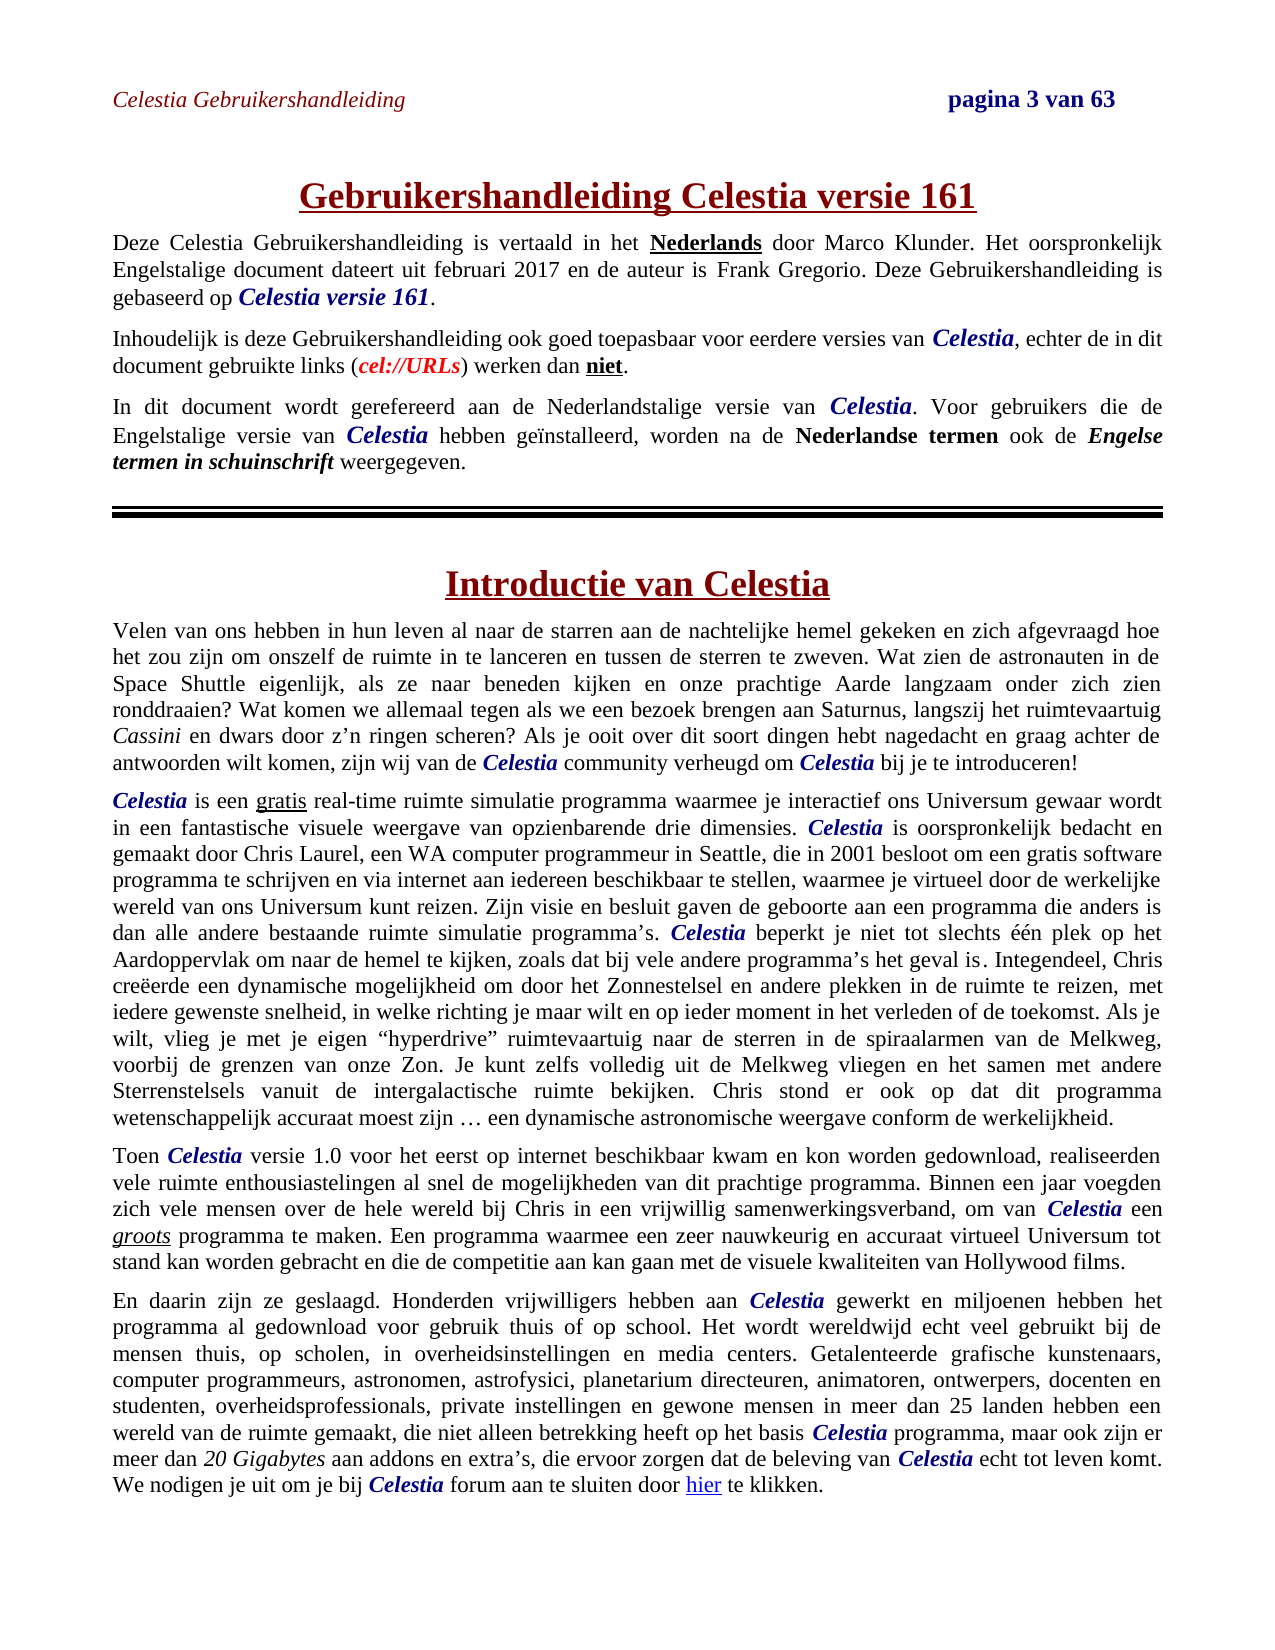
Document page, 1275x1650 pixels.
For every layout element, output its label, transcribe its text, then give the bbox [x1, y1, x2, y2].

text Toen Celestia versie 1.0 voor het eerst op internet beschikbaar kwam en kon worden gedownload, realiseerden vele ruimte enthousiastelingen al snel de mogelijkheden van dit prachtige programma. Binnen een jaar voegden zich vele mensen over de hele wereld bij Chris in een vrijwillig samenwerkingsverband, om van Celestia een groots programma te maken. Een programma waarmee een zeer nauwkeurig en accuraat virtueel Universum tot stand kan worden gebracht en die de competitie aan kan gaan met de visuele kwaliteiten van Hollywood films. [112, 1143, 1163, 1274]
text Deze Celestia Gebruikershandleiding is vertaald in het Nederlands door Marco Klunder. Het oorspronkelijk Engelstalige document dateert uit februari 2017 en de auteur is Frank Gregorio. Deze Gebruikershandleiding is gebaseerd op Celestia versie 161. [112, 229, 1163, 311]
subtitle Gebruikershandleiding Celestia versie 161 [112, 174, 1163, 217]
text Velen van ons hebben in hun leven al naar de starren aan de nachtelijke hemel gekeken en zich afgevraagd hoe het zou zijn om onszelf de ruimte in te lanceren en tussen de sterren te zweven. Wat zien de astronauten in de Space Shuttle eigenlijk, als ze naar beneden kijken en onze prachtige Aarde langzaam onder zich zien ronddraaien? Wat komen we allemaal tegen als we een bezoek brengen aan Saturnus, langszij het ruimtevaartuig Cassini en dwars door z’n ringen scheren? Als je ooit over dit soort dingen hebt nagedacht en graag achter de antwoorden wilt komen, zijn wij van de Celestia community verheugd om Celestia bij je te introduceren! [112, 617, 1163, 775]
text En daarin zijn ze geslaagd. Honderden vrijwilligers hebben aan Celestia gewerkt en miljoenen hebben het programma al gedownload voor gebruik thuis of op school. Het wordt wereldwijd echt veel gebruikt bij de mensen thuis, op scholen, in overheidsinstellingen en media centers. Getalenteerde grafische kunstenaars, computer programmeurs, astronomen, astrofysici, planetarium directeuren, animatoren, ontwerpers, docenten en studenten, overheidsprofessionals, private instellingen en gewone mensen in meer dan 25 landen hebben een wereld van de ruimte gemaakt, die niet alleen betrekking heeft op het basis Celestia programma, maar ook zijn er meer dan 20 Gigabytes aan addons en extra’s, die ervoor zorgen dat de beleving van Celestia echt tot leven komt. We nodigen je uit om je bij Celestia forum aan te sluiten door hier te klikken. [112, 1287, 1163, 1498]
subtitle Introductie van Celestia [112, 561, 1163, 604]
text Celestia is een gratis real-time ruimte simulatie programma waarmee je interactief ons Universum gewaar wordt in een fantastische visuele weergave van opzienbarende drie dimensies. Celestia is oorspronkelijk bedacht en gemaakt door Chris Laurel, een WA computer programmeur in Seattle, die in 2001 besloot om een gratis software programma te schrijven en via internet aan iedereen beschikbaar te stellen, waarmee je virtueel door de werkelijke wereld van ons Universum kunt reizen. Zijn visie en besluit gaven de geboorte aan een programma die anders is dan alle andere bestaande ruimte simulatie programma’s. Celestia beperkt je niet tot slechts één plek op het Aardoppervlak om naar de hemel te kijken, zoals dat bij vele andere programma’s het geval is. Integendeel, Chris creëerde een dynamische mogelijkheid om door het Zonnestelsel en andere plekken in de ruimte te reizen, met iedere gewenste snelheid, in welke richting je maar wilt en op ieder moment in het verleden of de toekomst. Als je wilt, vlieg je met je eigen “hyperdrive” ruimtevaartuig naar de sterren in de spiraalarmen van de Melkweg, voorbij de grenzen van onze Zon. Je kunt zelfs volledig uit de Melkweg vliegen en het samen met andere Sterrenstelsels vanuit de intergalactische ruimte bekijken. Chris stond er ook op dat dit programma wetenschappelijk accuraat moest zijn … een dynamische astronomische weergave conform de werkelijkheid. [112, 787, 1163, 1130]
text Inhoudelijk is deze Gebruikershandleiding ook goed toepasbaar voor eerdere versies van Celestia, echter de in dit document gebruikte links (cel://URLs) werken dan niet. [112, 323, 1163, 378]
text In dit document wordt gerefereerd aan de Nederlandstalige versie van Celestia. Voor gebruikers die de Engelstalige versie van Celestia hebben geïnstalleerd, worden na de Nederlandse termen ook de Engelse termen in schuinschrift weergegeven. [112, 391, 1163, 475]
